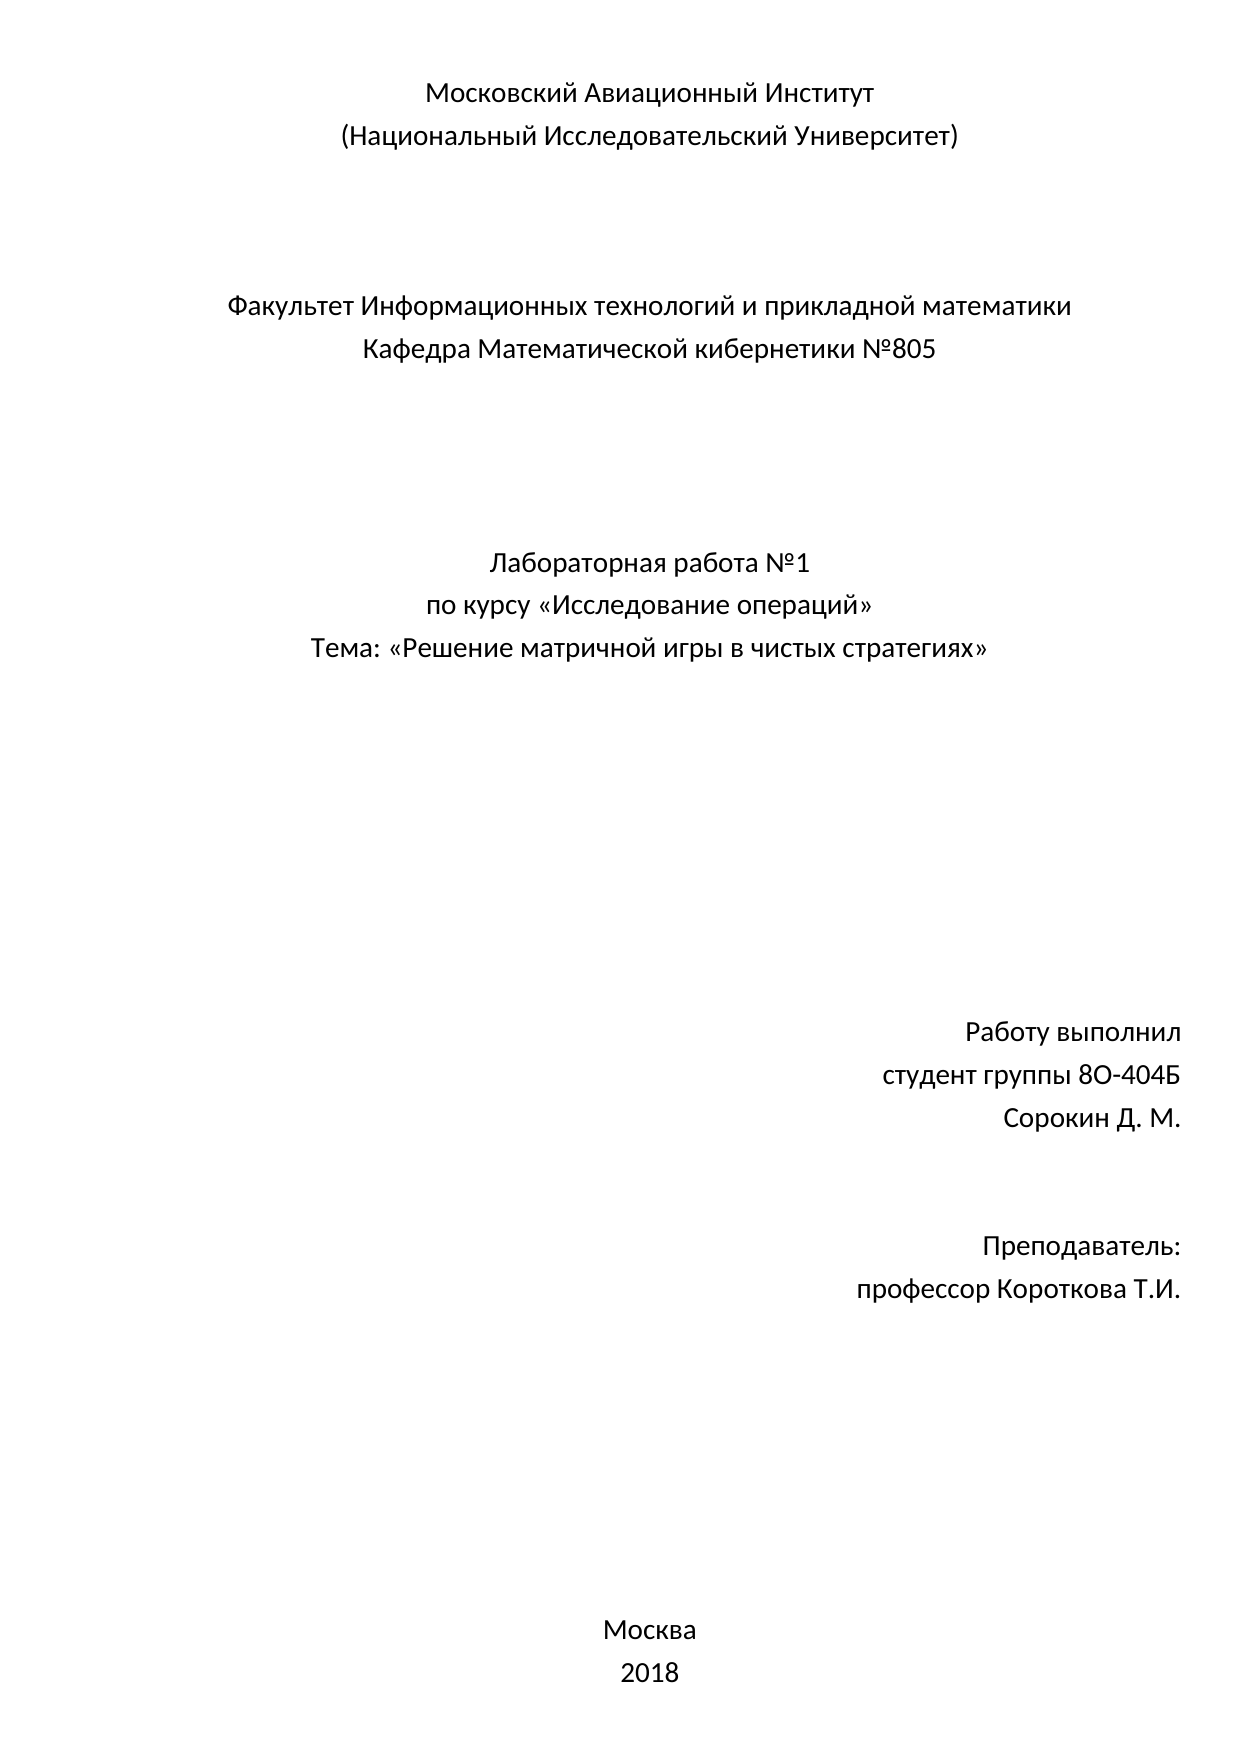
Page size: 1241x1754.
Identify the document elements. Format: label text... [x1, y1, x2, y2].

text Лабораторная работа №1 [118, 544, 1181, 579]
text Преподаватель: [118, 1227, 1181, 1263]
text Факультет Информационных технологий и прикладной математики [118, 287, 1181, 323]
text Тема: «Решение матричной игры в чистых стратегиях» [118, 629, 1181, 665]
text Работу выполнил [118, 1013, 1181, 1049]
text Сорокин Д. М. [118, 1099, 1181, 1134]
text по курсу «Исследование операций» [118, 586, 1181, 622]
text 2018 [118, 1654, 1181, 1690]
text Москва [118, 1611, 1181, 1647]
text Московский Авиационный Институт [118, 74, 1181, 109]
text студент группы 8О-404Б [118, 1056, 1181, 1092]
text профессор Короткова Т.И. [118, 1270, 1181, 1305]
text Кафедра Математической кибернетики №805 [118, 330, 1181, 366]
text (Национальный Исследовательский Университет) [118, 117, 1181, 152]
